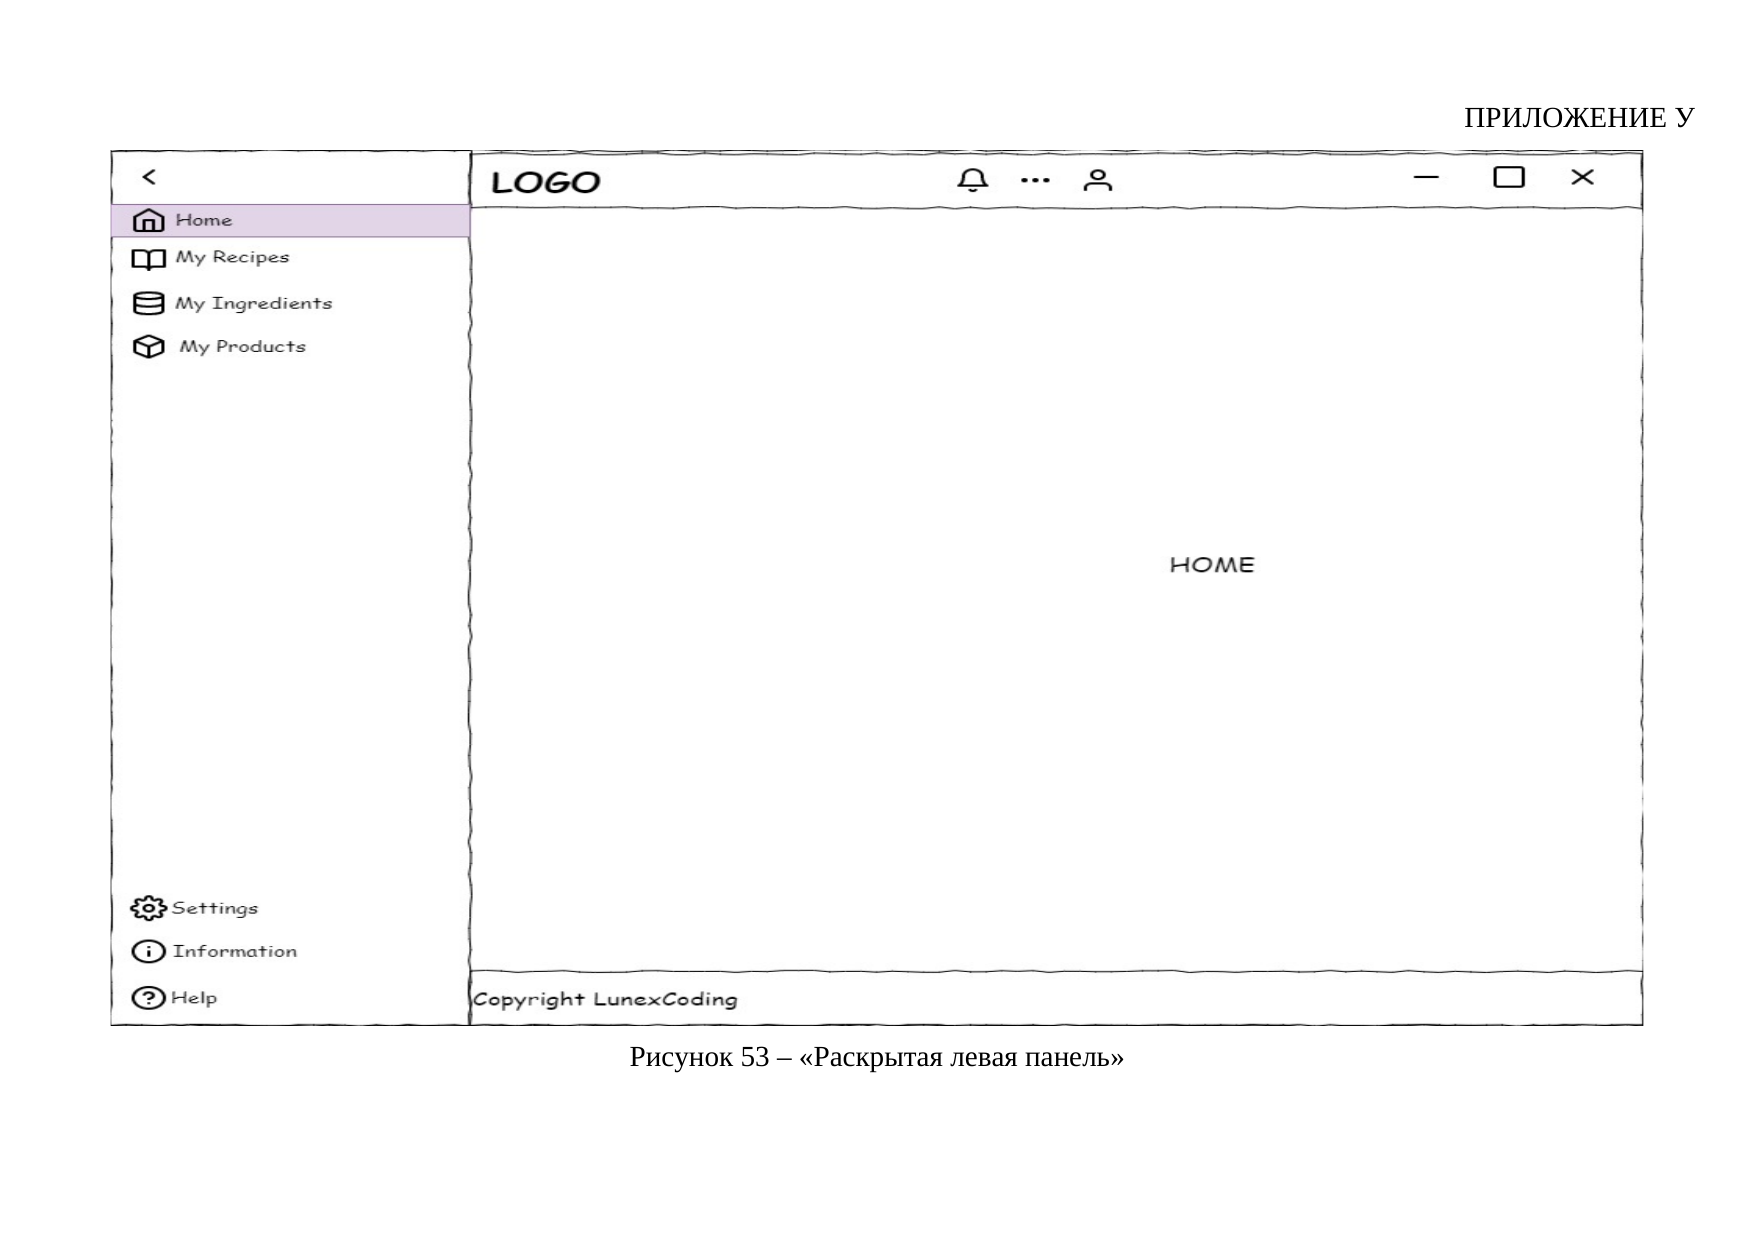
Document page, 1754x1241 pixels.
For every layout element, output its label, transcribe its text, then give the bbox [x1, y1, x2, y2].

picture [110, 150, 1644, 1026]
text Рисунок 53 – «Раскрытая левая панель» [59, 1039, 1695, 1073]
text ПРИЛОЖЕНИЕ У [59, 100, 1695, 134]
